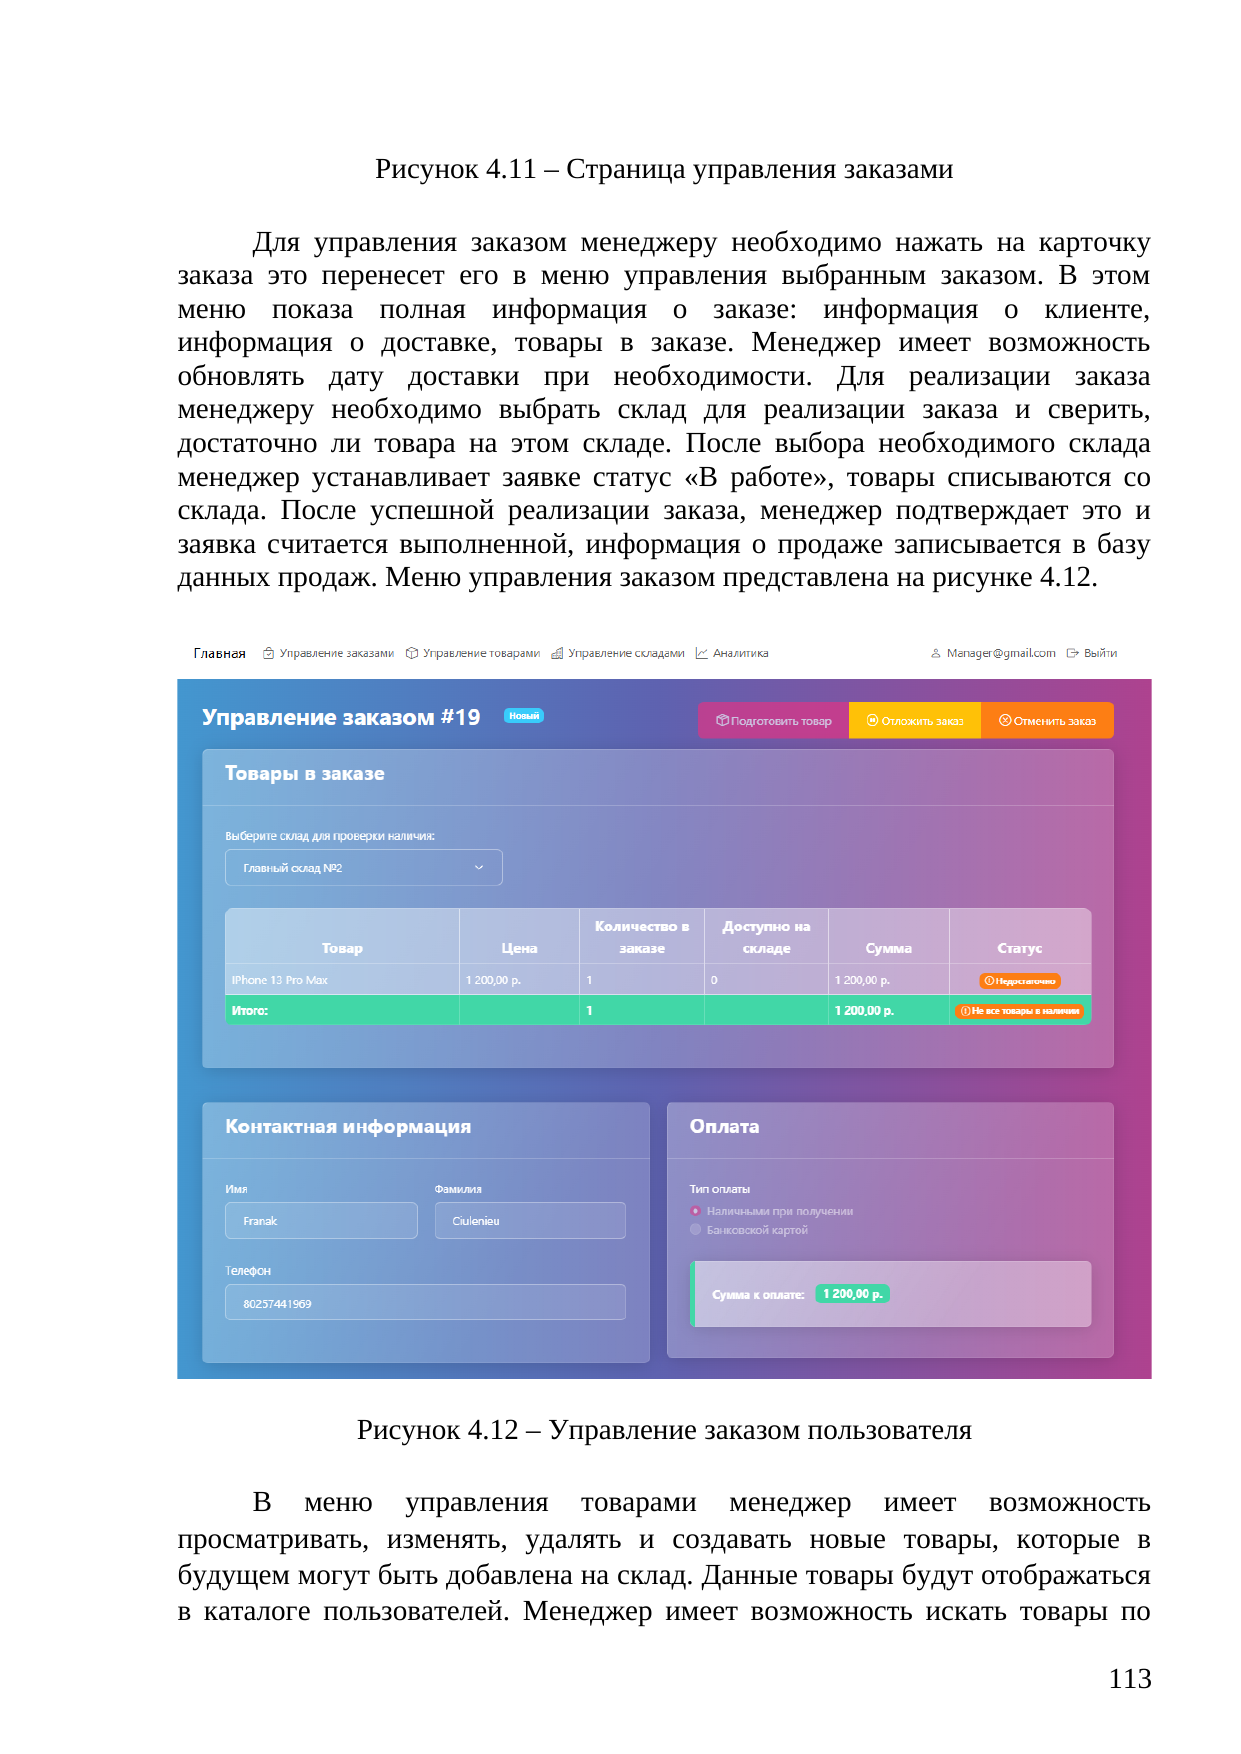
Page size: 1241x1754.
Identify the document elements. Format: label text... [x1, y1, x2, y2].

text Рисунок 4.11 – Страница управления заказами [177, 152, 1152, 185]
text Для управления заказом менеджеру необходимо нажать на карточку заказа это перенесет его в меню управления выбранным заказом. В этом меню показа полная информация о заказе: информация о клиенте, информация о доставке, товары в заказе. Менеджер имеет возможность обновлять дату доставки при необходимости. Для реализации заказа менеджеру необходимо выбрать склад для реализации заказа и сверить, достаточно ли товара на этом складе. После выбора необходимого склада менеджер устанавливает заявке статус «В работе», товары списываются со склада. После успешной реализации заказа, менеджер подтверждает это и заявка считается выполненной, информация о продаже записывается в базу данных продаж. Меню управления заказом представлена на рисунке 4.12. [177, 224, 1152, 593]
picture [177, 626, 1152, 1379]
text Рисунок 4.12 – Управление заказом пользователя [177, 1412, 1152, 1446]
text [177, 1484, 1152, 1627]
